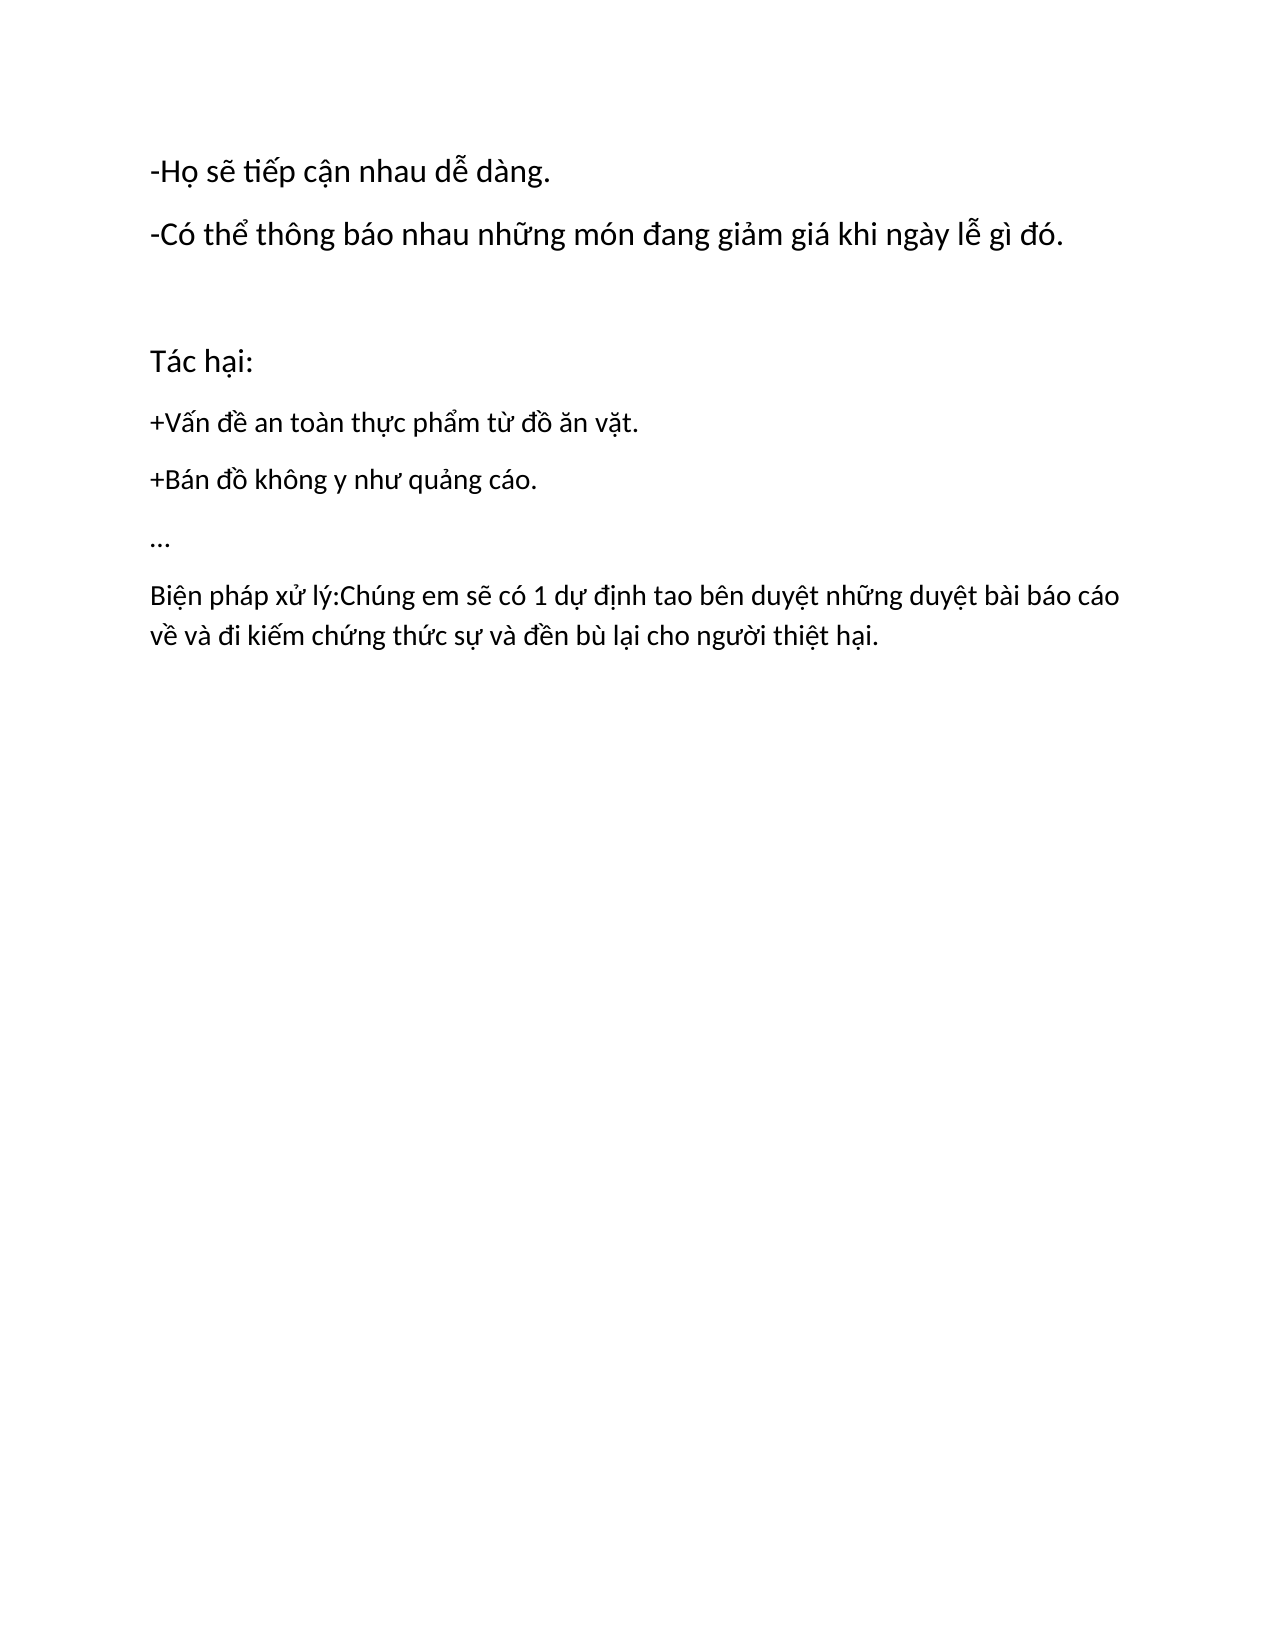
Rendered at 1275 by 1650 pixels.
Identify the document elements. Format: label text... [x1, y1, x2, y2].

text Tác hại: [150, 340, 1125, 381]
text … [150, 519, 1125, 554]
text Biện pháp xử lý:Chúng em sẽ có 1 dự định tao bên duyệt những duyệt bài báo cáo về và đi kiếm chứng thức sự và đền bù lại cho người thiệt hại. [150, 577, 1125, 653]
text +Bán đồ không y như quảng cáo. [150, 461, 1125, 497]
text -Họ sẽ tiếp cận nhau dễ dàng. [150, 150, 1125, 191]
text +Vấn đề an toàn thực phẩm từ đồ ăn vặt. [150, 404, 1125, 439]
text -Có thể thông báo nhau những món đang giảm giá khi ngày lễ gì đó. [150, 213, 1125, 254]
